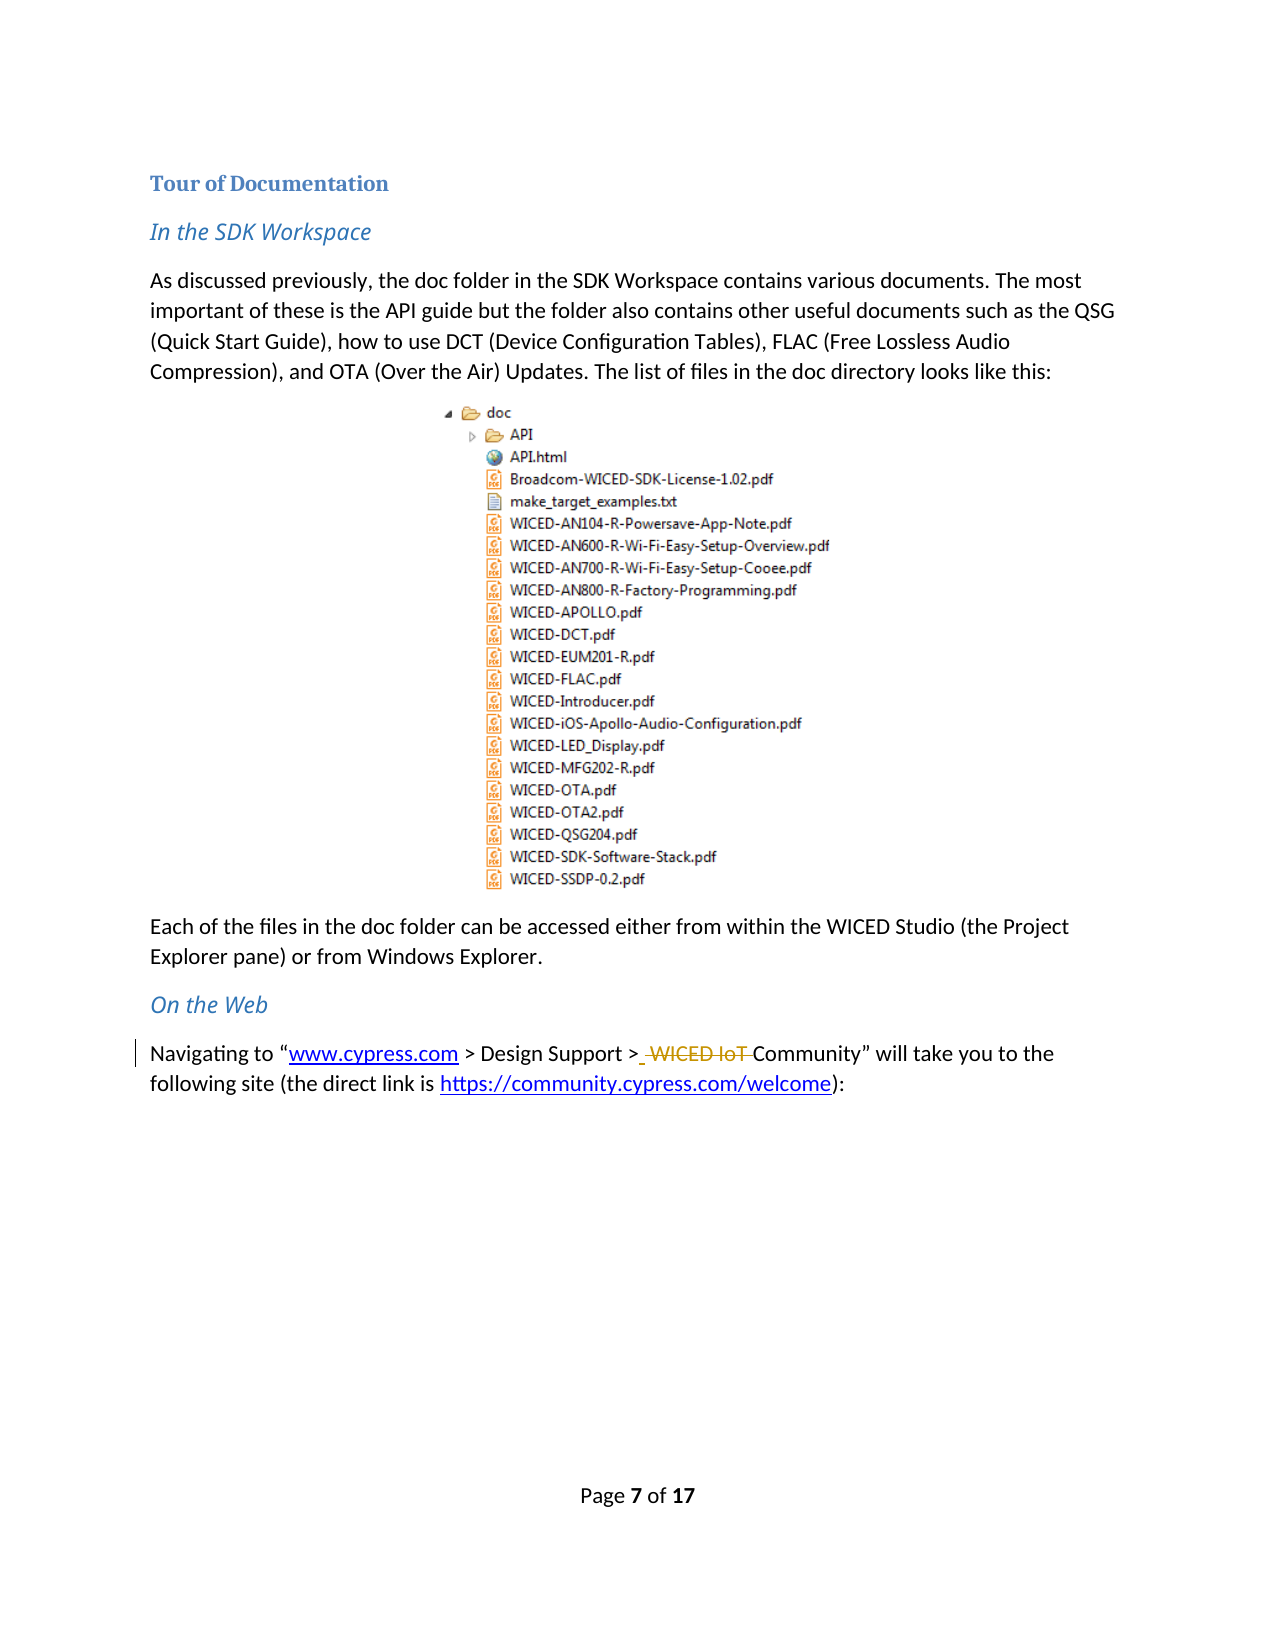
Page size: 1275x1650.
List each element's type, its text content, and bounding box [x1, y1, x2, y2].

subtitle In the SDK Workspace [150, 216, 1125, 247]
subtitle On the Web [150, 989, 1125, 1020]
subtitle Tour of Documentation [150, 171, 1125, 197]
text Navigating to “www.cypress.com > Design Support >Community” will take you to the following site (the direct link is https://community.cypress.com/welcome): [150, 1039, 1125, 1098]
text As discussed previously, the doc folder in the SDK Workspace contains various documents. The most important of these is the API guide but the folder also contains other useful documents such as the QSG (Quick Start Guide), how to use DCT (Device Configuration Tables), FLAC (Free Lossless Audio Compression), and OTA (Over the Air) Updates. The list of files in the doc directory looks like this: [150, 266, 1125, 385]
picture [410, 403, 865, 893]
text Each of the files in the doc folder can be accessed either from within the WICED Studio (the Project Explorer pane) or from Windows Explorer. [150, 912, 1125, 970]
